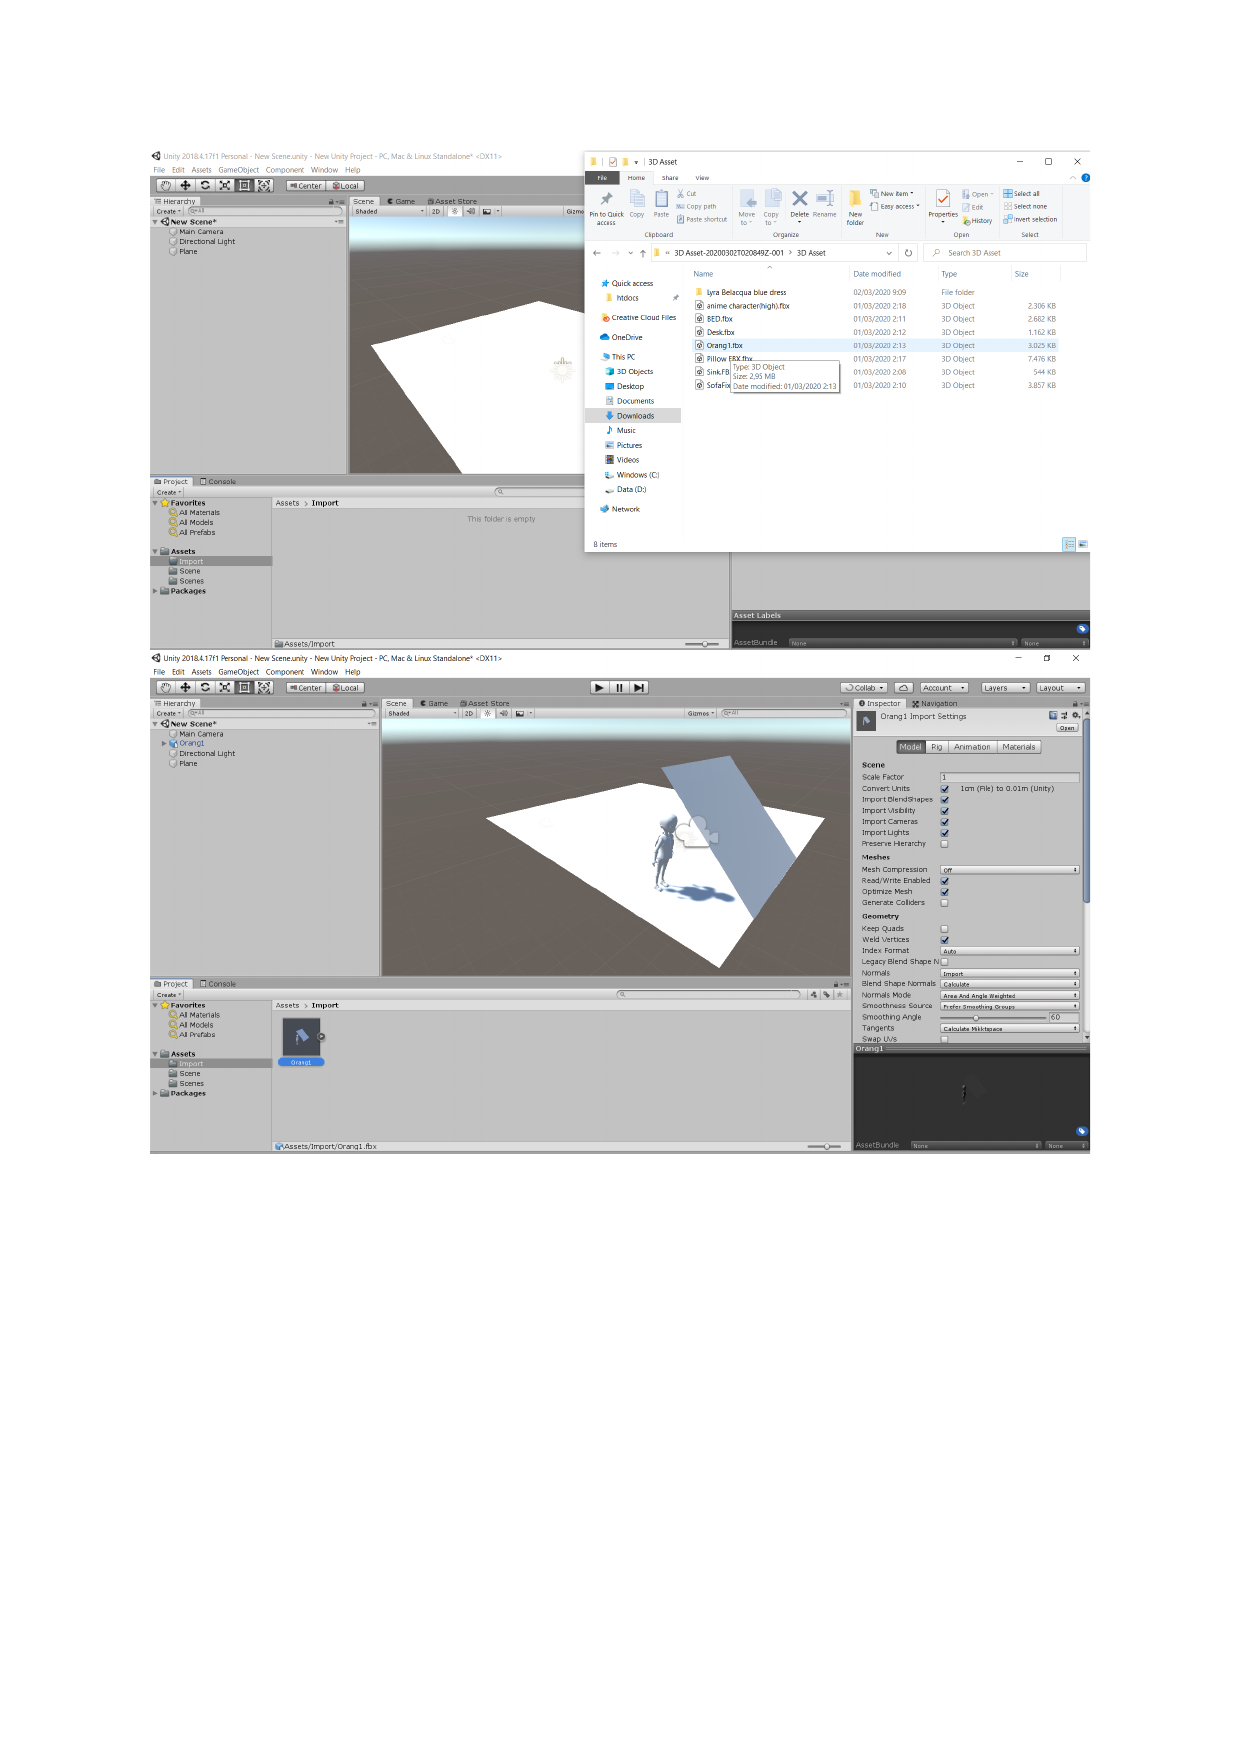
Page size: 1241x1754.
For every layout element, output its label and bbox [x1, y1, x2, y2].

picture [150, 652, 1091, 1154]
picture [150, 150, 1091, 650]
